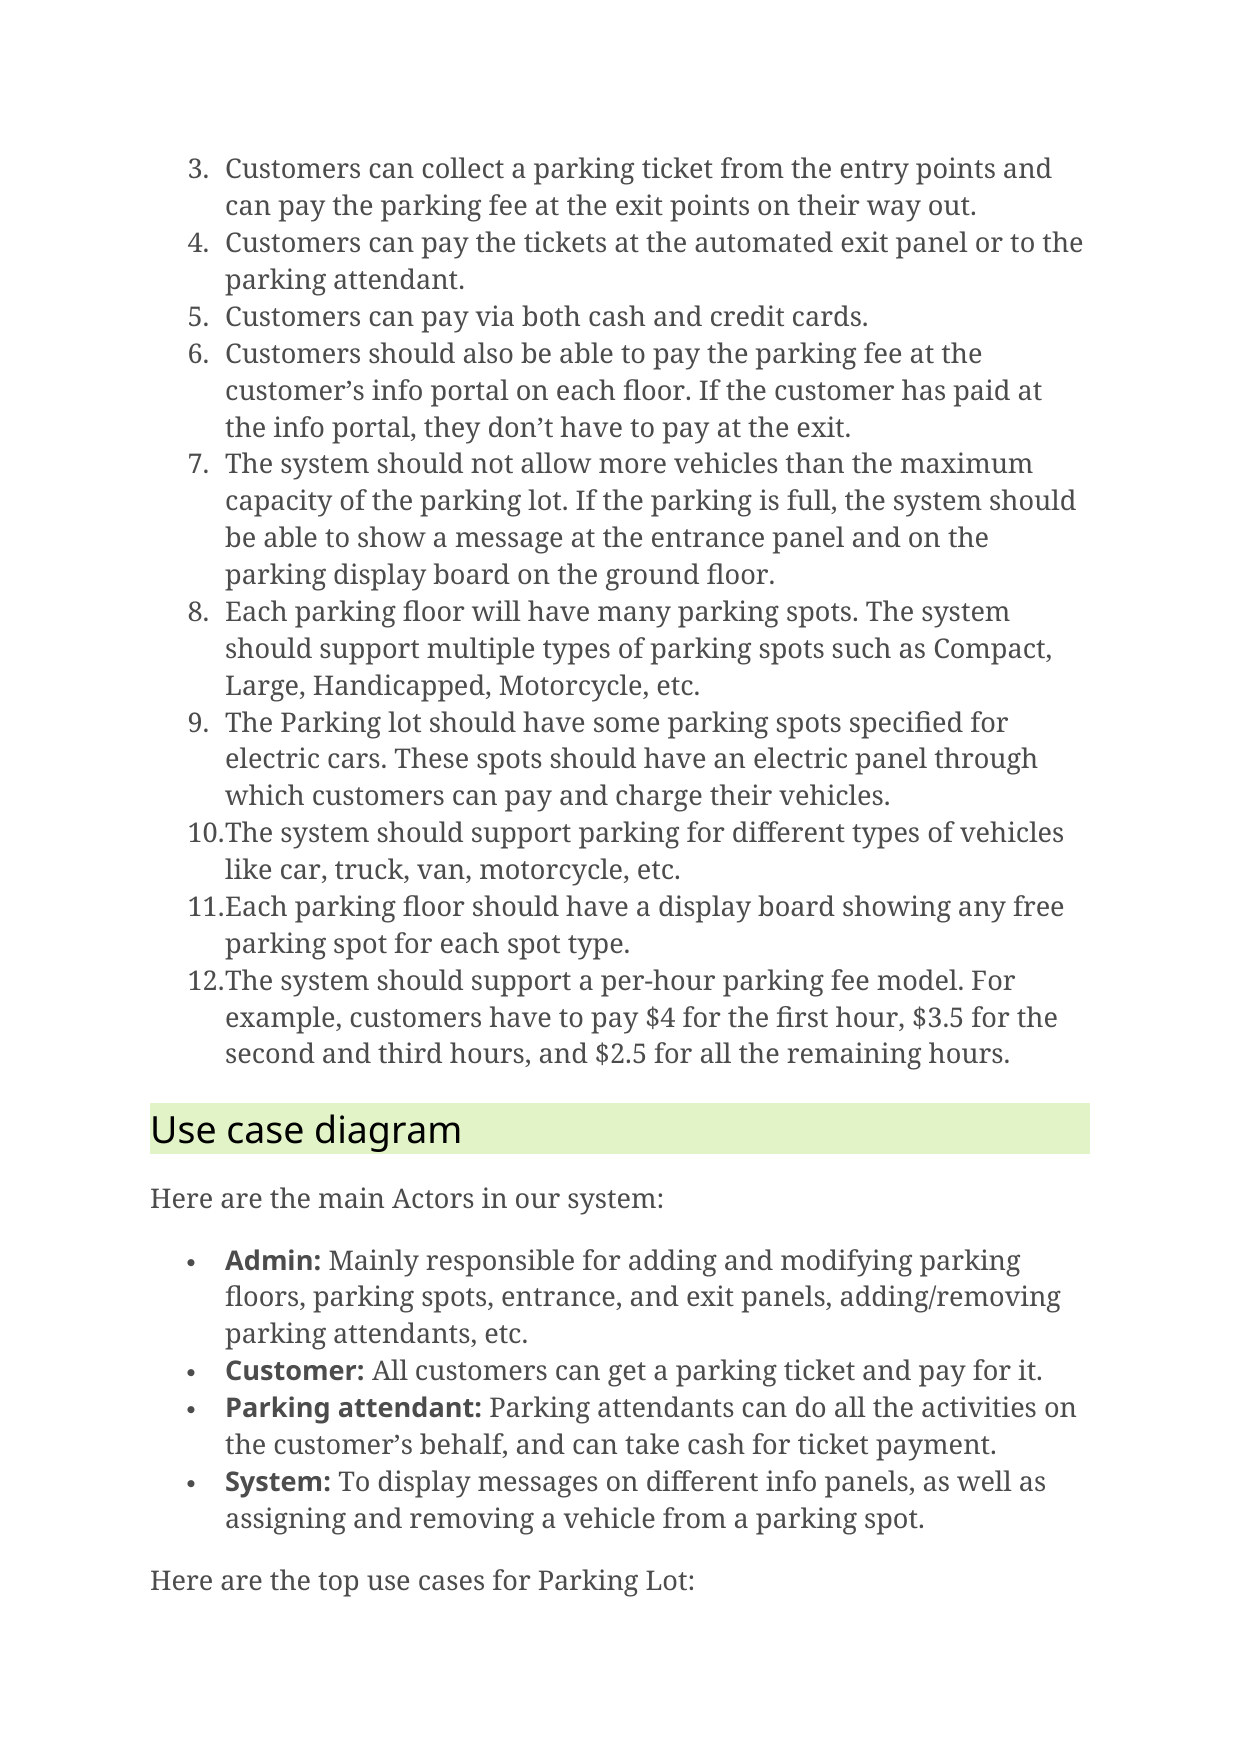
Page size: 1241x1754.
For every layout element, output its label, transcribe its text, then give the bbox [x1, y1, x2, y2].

subtitle Use case diagram [150, 1103, 1090, 1154]
list Admin: Mainly responsible for adding and modifying parking floors, parking spots, entrance, and exit panels, adding/removing parking attendants, etc. [187, 1241, 1090, 1352]
list System: To display messages on different info panels, as well as assigning and removing a vehicle from a parking spot. [187, 1462, 1090, 1536]
list Each parking floor should have a display board showing any free parking spot for each spot type. [187, 887, 1090, 961]
list Customers can pay the tickets at the automated exit panel or to the parking attendant. [187, 224, 1090, 297]
list Customer: All customers can get a parking ticket and pay for it. [187, 1352, 1090, 1388]
list Parking attendant: Parking attendants can do all the activities on the customer’s behalf, and can take cash for ticket payment. [187, 1388, 1090, 1462]
text Here are the top use cases for Parking Lot: [150, 1561, 1090, 1598]
text Here are the main Actors in our system: [150, 1179, 1090, 1216]
list Customers can collect a parking ticket from the entry points and can pay the parking fee at the exit points on their way out. [187, 150, 1090, 224]
list The system should not allow more vehicles than the maximum capacity of the parking lot. If the parking is full, the system should be able to show a message at the entrance panel and on the parking display board on the ground floor. [187, 445, 1090, 592]
list Each parking floor will have many parking spots. The system should support multiple types of parking spots such as Compact, Large, Handicapped, Motorcycle, etc. [187, 592, 1090, 703]
list Customers should also be able to pay the parking fee at the customer’s info portal on each floor. If the customer has paid at the info portal, they don’t have to pay at the exit. [187, 334, 1090, 445]
list The system should support parking for different types of vehicles like car, truck, van, motorcycle, etc. [187, 814, 1090, 887]
list The system should support a per-hour parking fee model. For example, customers have to pay $4 for the first hour, $3.5 for the second and third hours, and $2.5 for all the remaining hours. [187, 961, 1090, 1072]
list The Parking lot should have some parking spots specified for electric cars. These spots should have an electric panel through which customers can pay and charge their vehicles. [187, 703, 1090, 814]
list Customers can pay via both cash and credit cards. [187, 297, 1090, 334]
